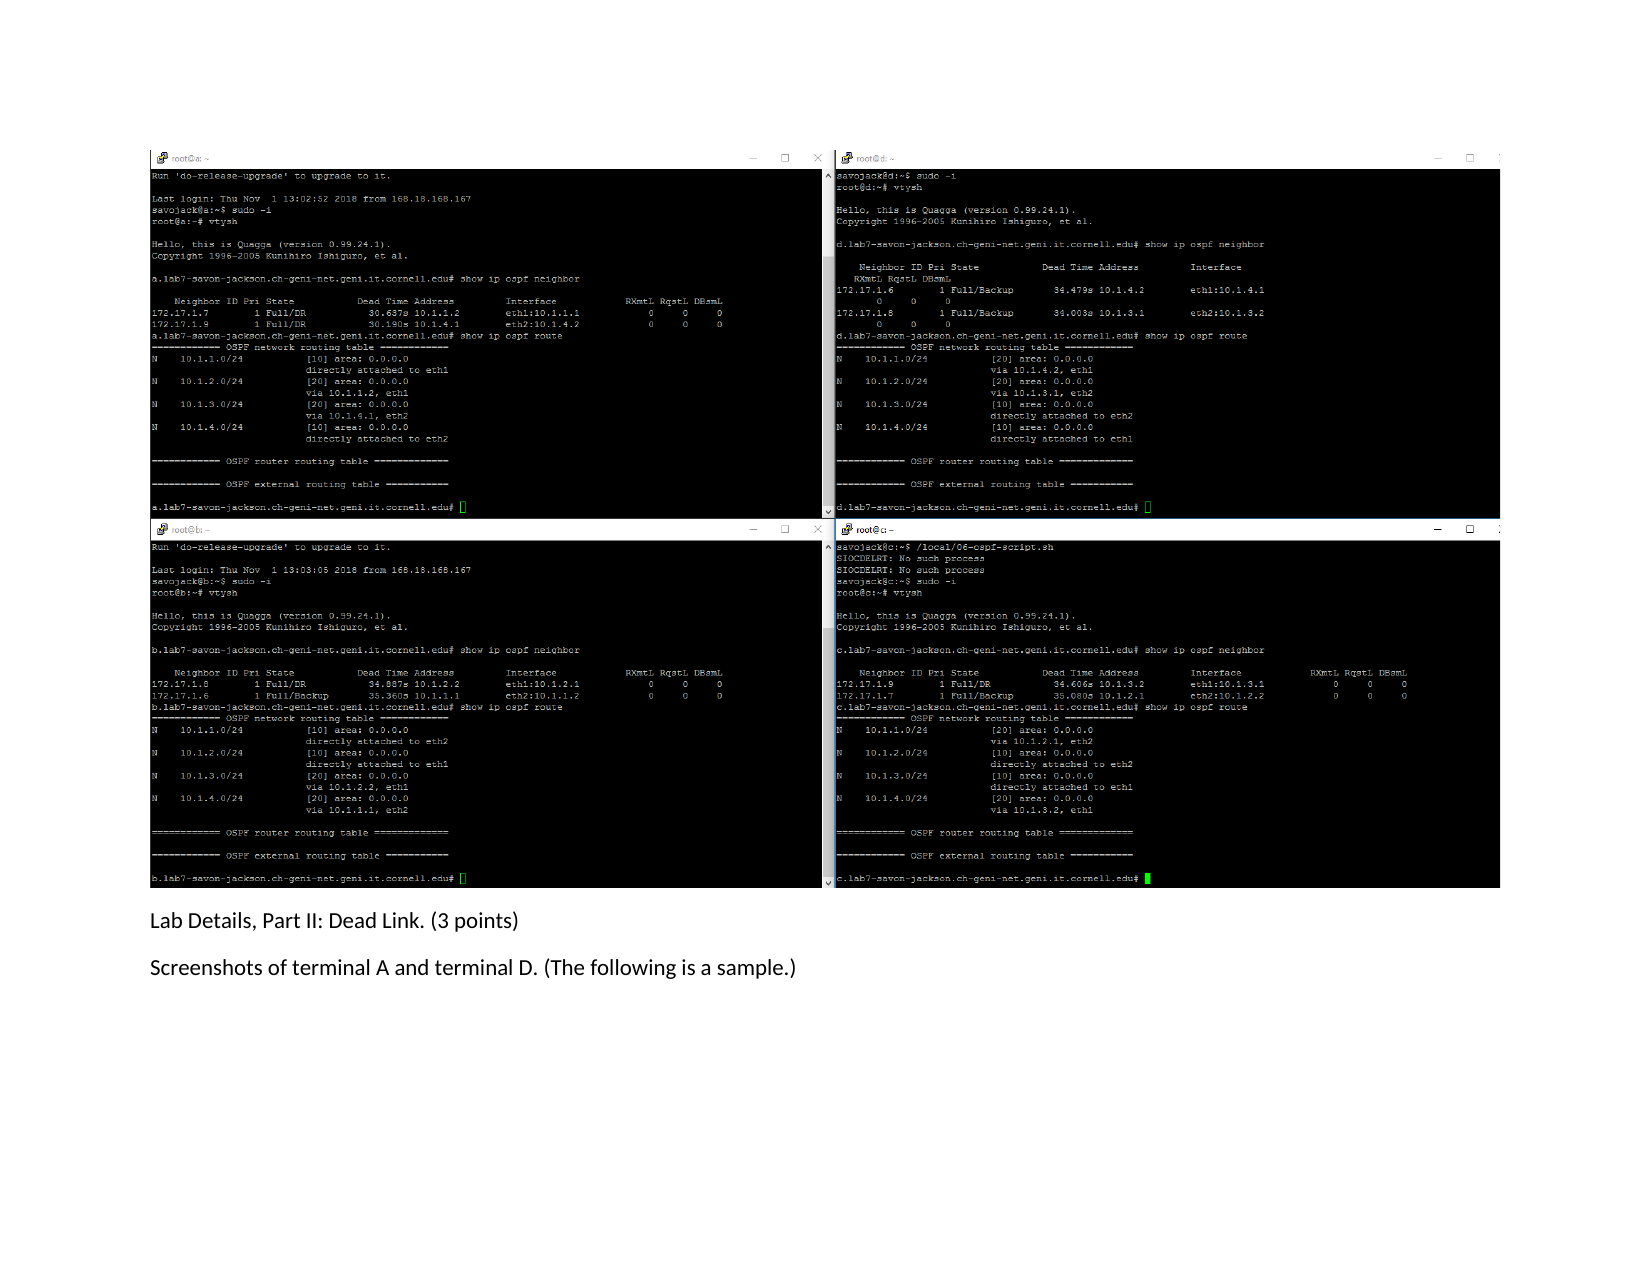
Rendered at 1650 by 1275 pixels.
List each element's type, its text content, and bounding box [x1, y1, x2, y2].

text Screenshots of terminal A and terminal D. (The following is a sample.) [150, 953, 1500, 981]
picture [150, 150, 1500, 888]
text Lab Details, Part II: Dead Link. (3 points) [150, 907, 1500, 934]
